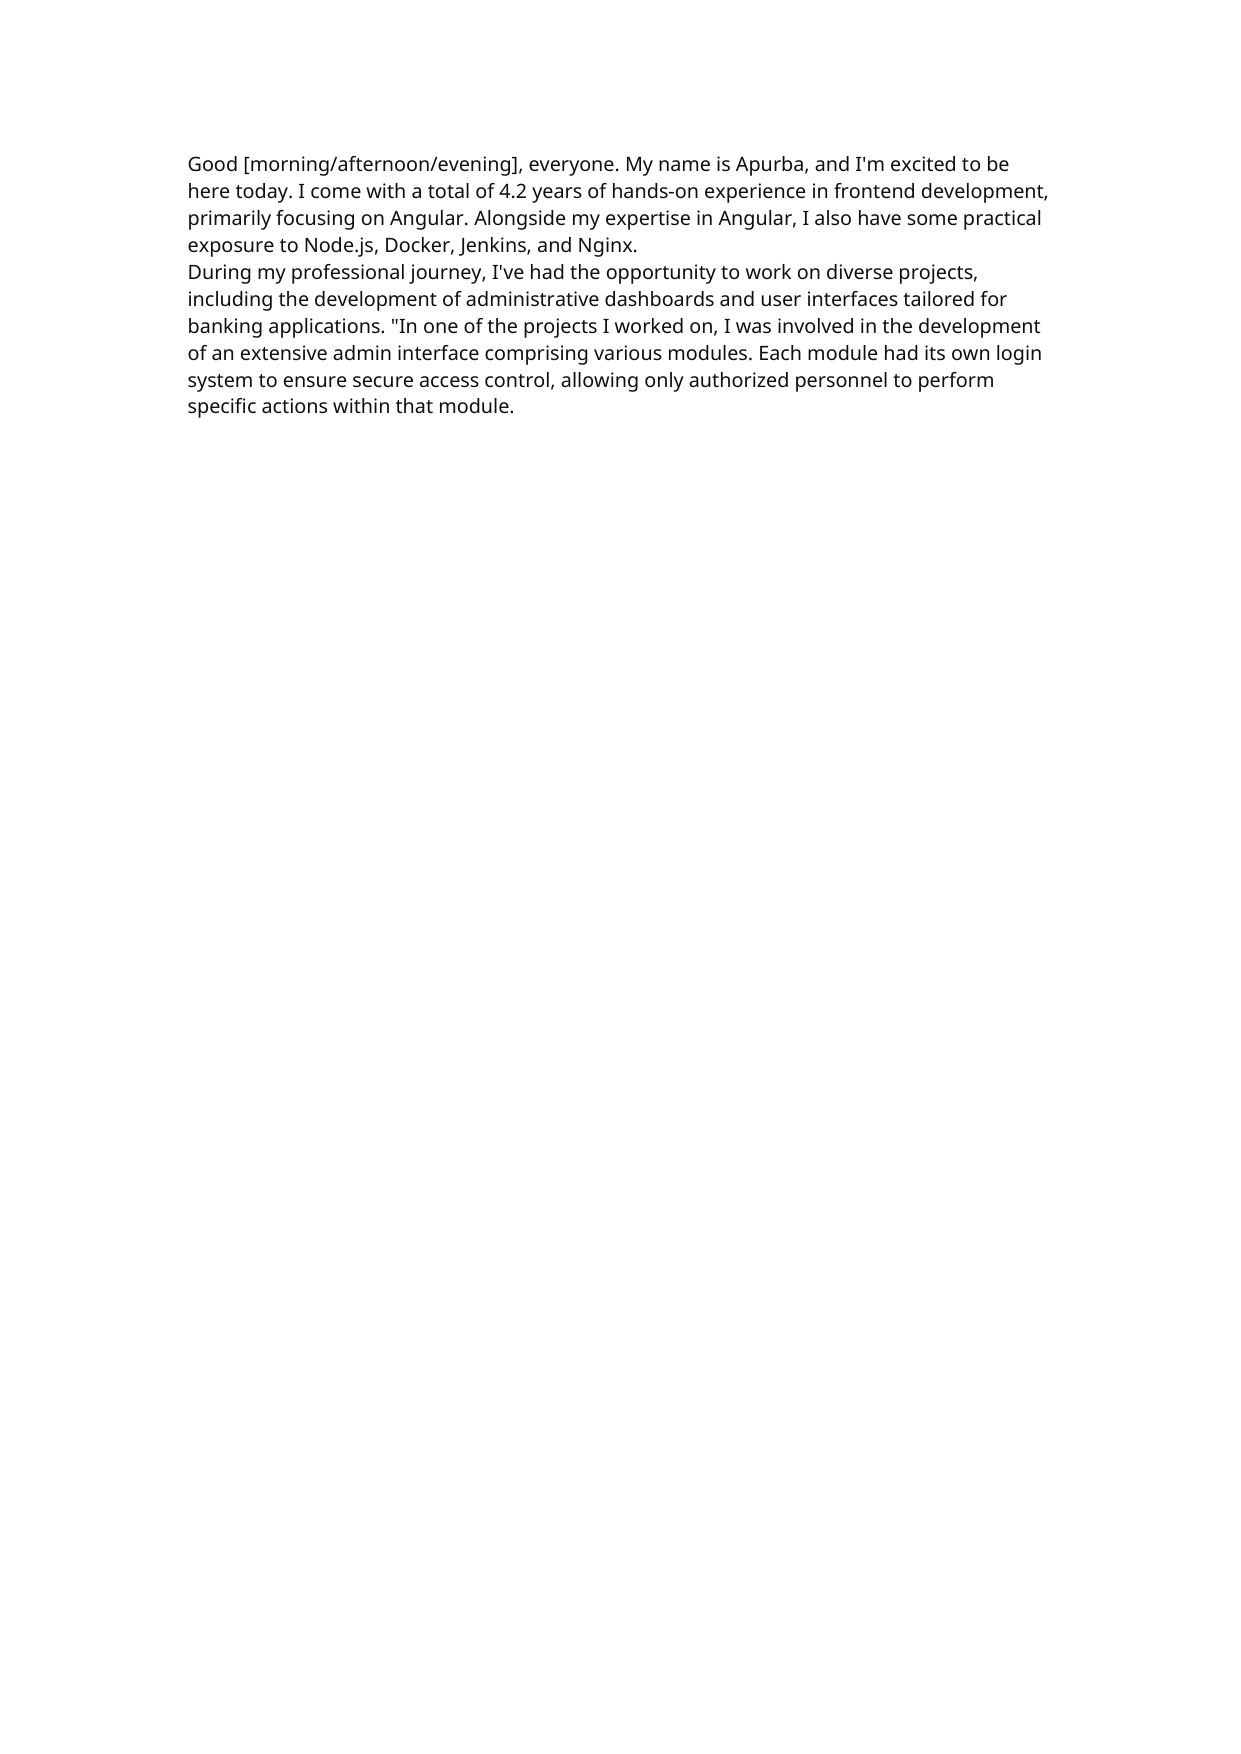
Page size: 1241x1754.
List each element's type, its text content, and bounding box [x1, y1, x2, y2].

text During my professional journey, I've had the opportunity to work on diverse projects, including the development of administrative dashboards and user interfaces tailored for banking applications. "In one of the projects I worked on, I was involved in the development of an extensive admin interface comprising various modules. Each module had its own login system to ensure secure access control, allowing only authorized personnel to perform specific actions within that module. [187, 258, 1053, 420]
text Good [morning/afternoon/evening], everyone. My name is Apurba, and I'm excited to be here today. I come with a total of 4.2 years of hands-on experience in frontend development, primarily focusing on Angular. Alongside my expertise in Angular, I also have some practical exposure to Node.js, Docker, Jenkins, and Nginx. [187, 150, 1053, 258]
